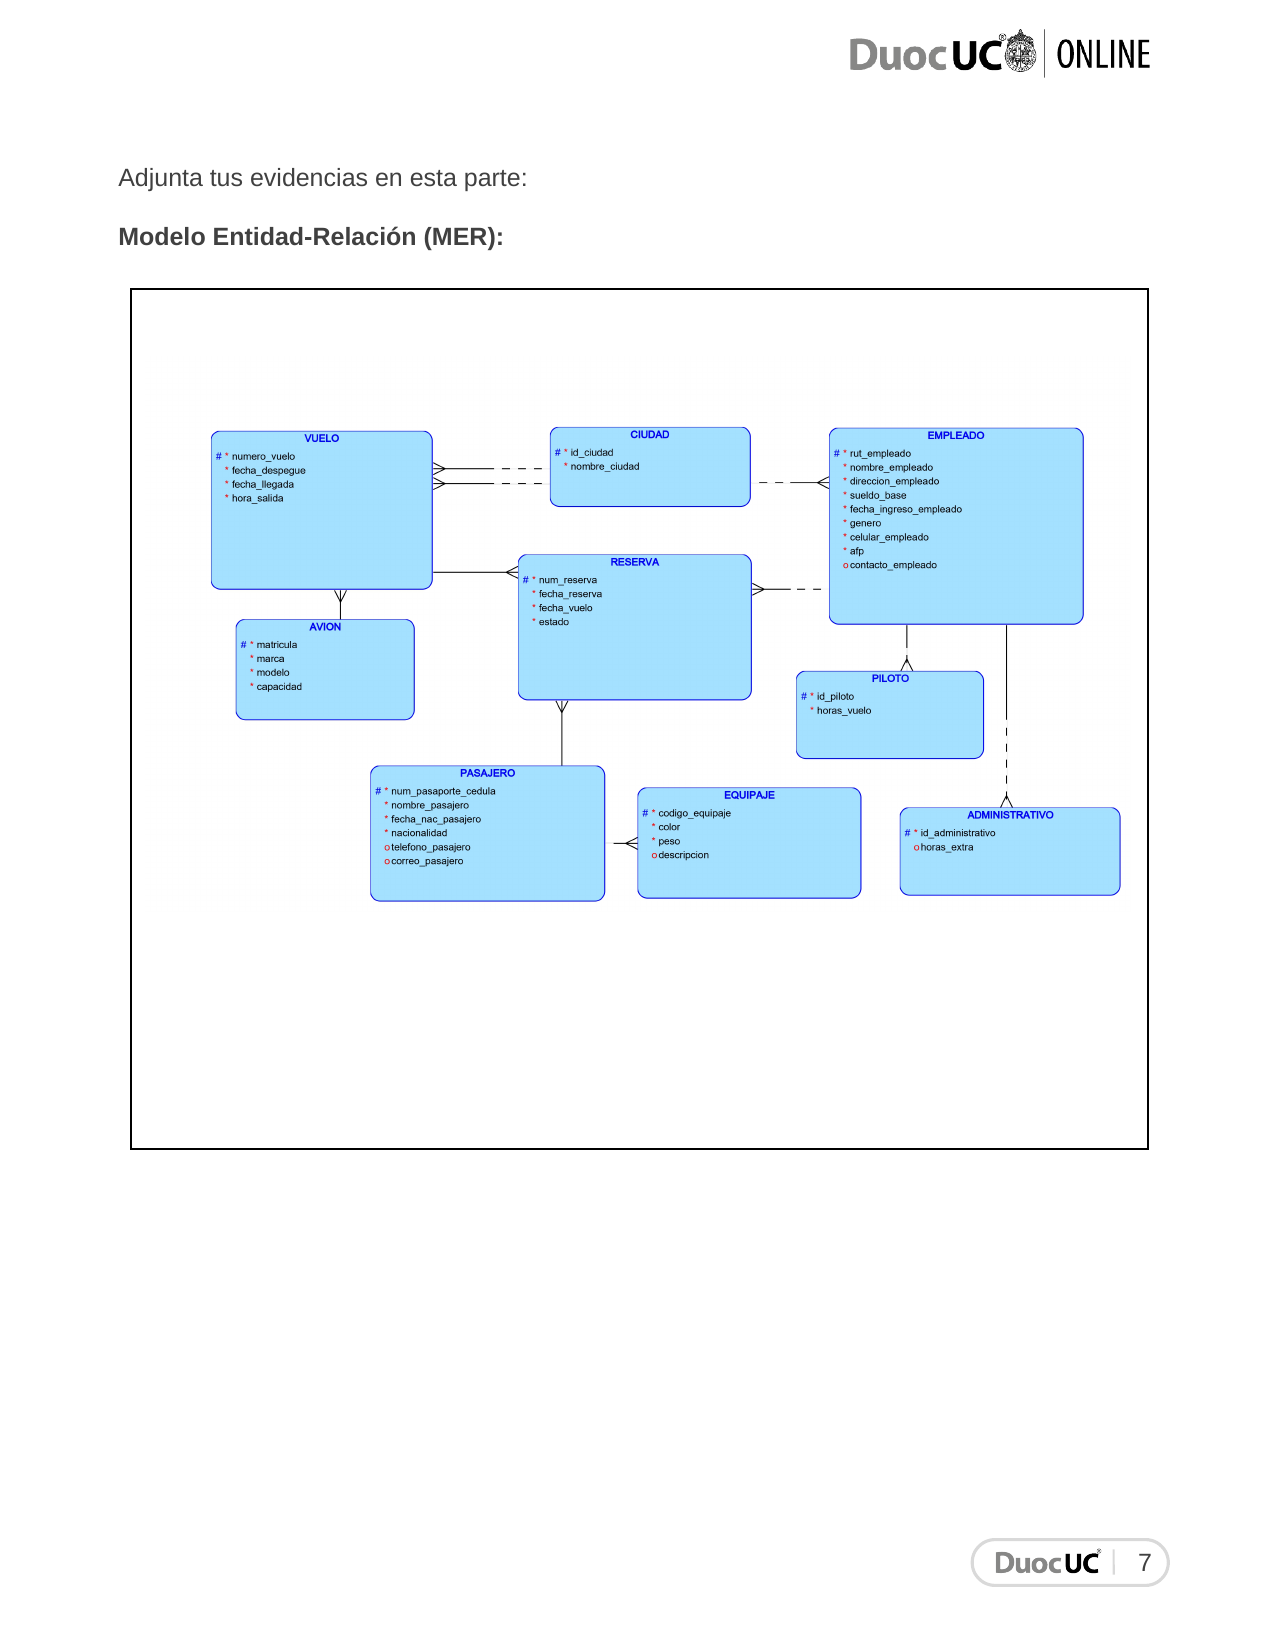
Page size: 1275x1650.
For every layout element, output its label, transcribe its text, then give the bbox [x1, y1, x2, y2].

text Adjunta tus evidencias en esta parte: [118, 162, 1152, 191]
picture [830, 3, 1170, 96]
picture [145, 356, 1131, 912]
text Modelo Entidad-Relación (MER): [118, 222, 1152, 251]
picture [982, 1542, 1115, 1583]
